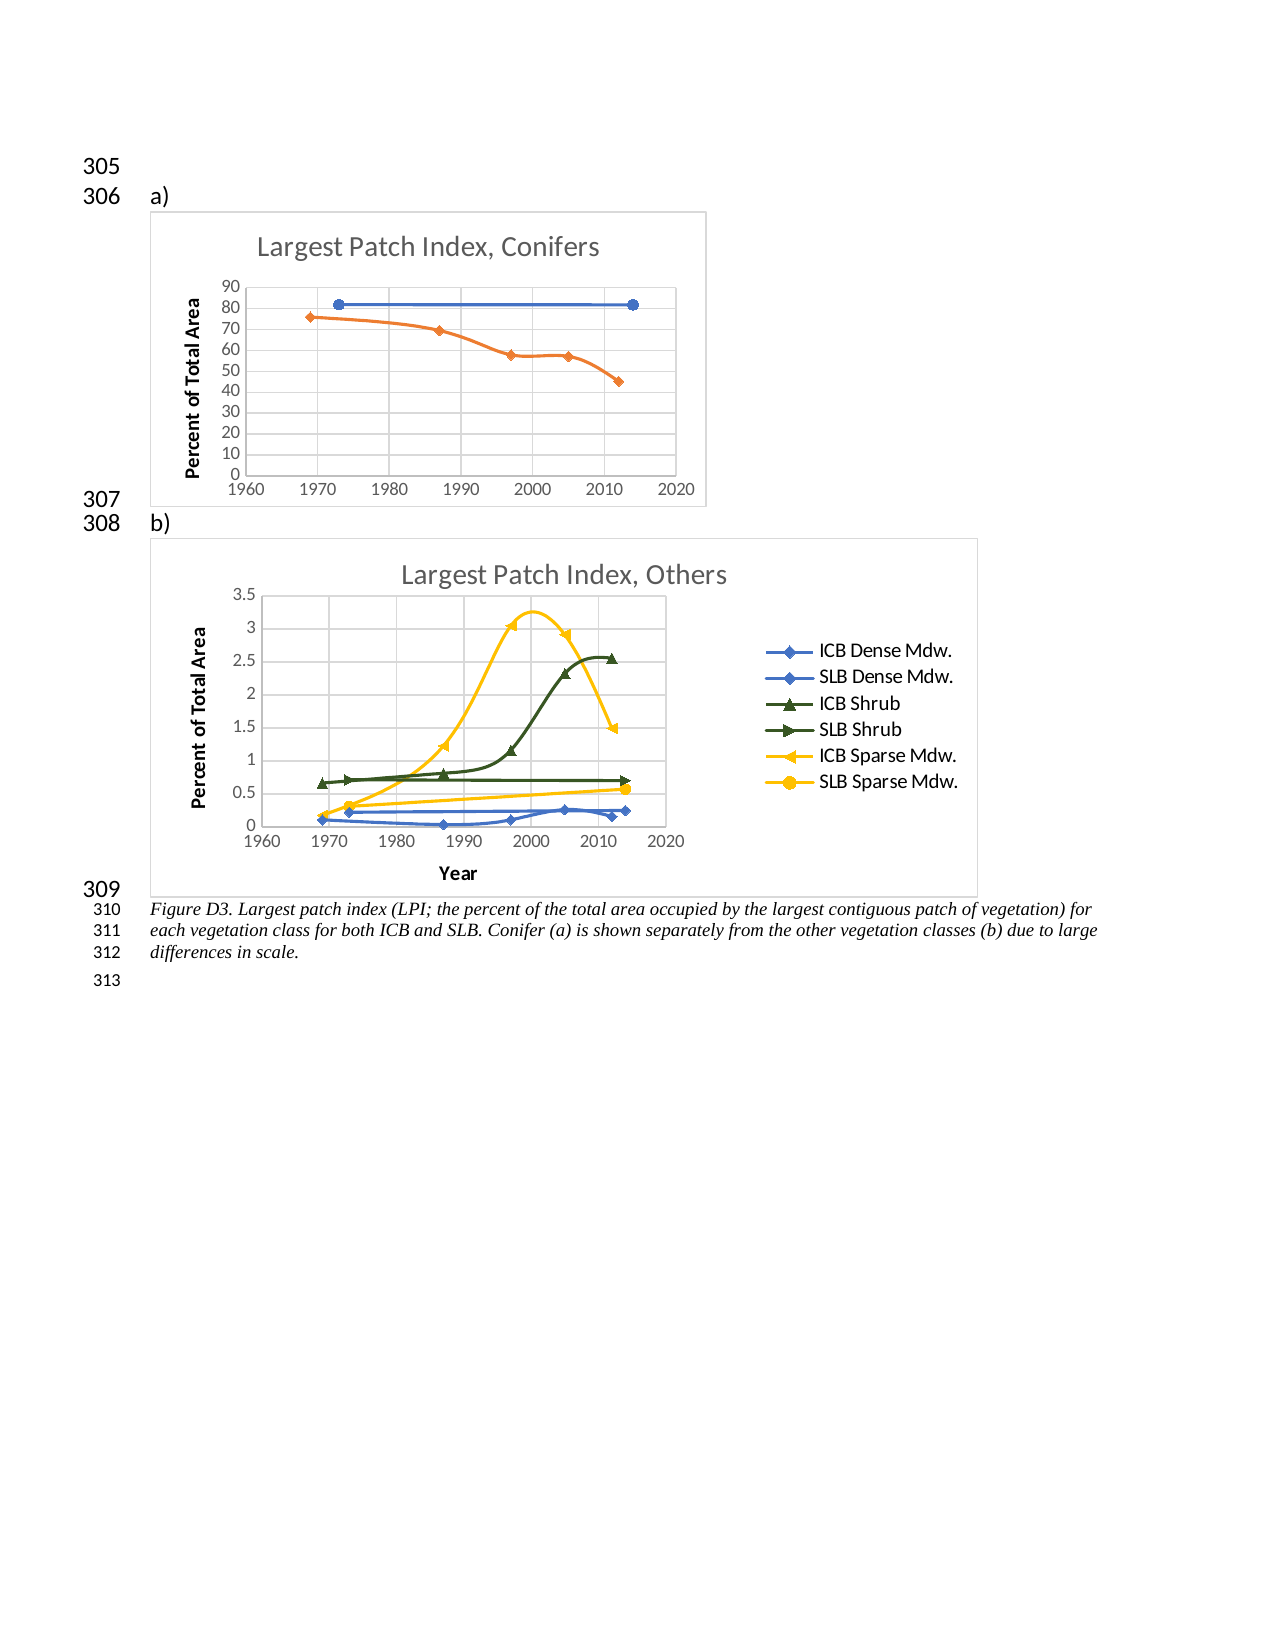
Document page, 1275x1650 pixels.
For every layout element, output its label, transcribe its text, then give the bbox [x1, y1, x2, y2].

text a) [150, 181, 1125, 211]
text b) [150, 507, 1125, 538]
text Figure D3. Largest patch index (LPI; the percent of the total area occupied by the largest contiguous patch of vegetation) for each vegetation class for both ICB and SLB. Conifer (a) is shown separately from the other vegetation classes (b) due to large differences in scale. [150, 898, 1125, 962]
